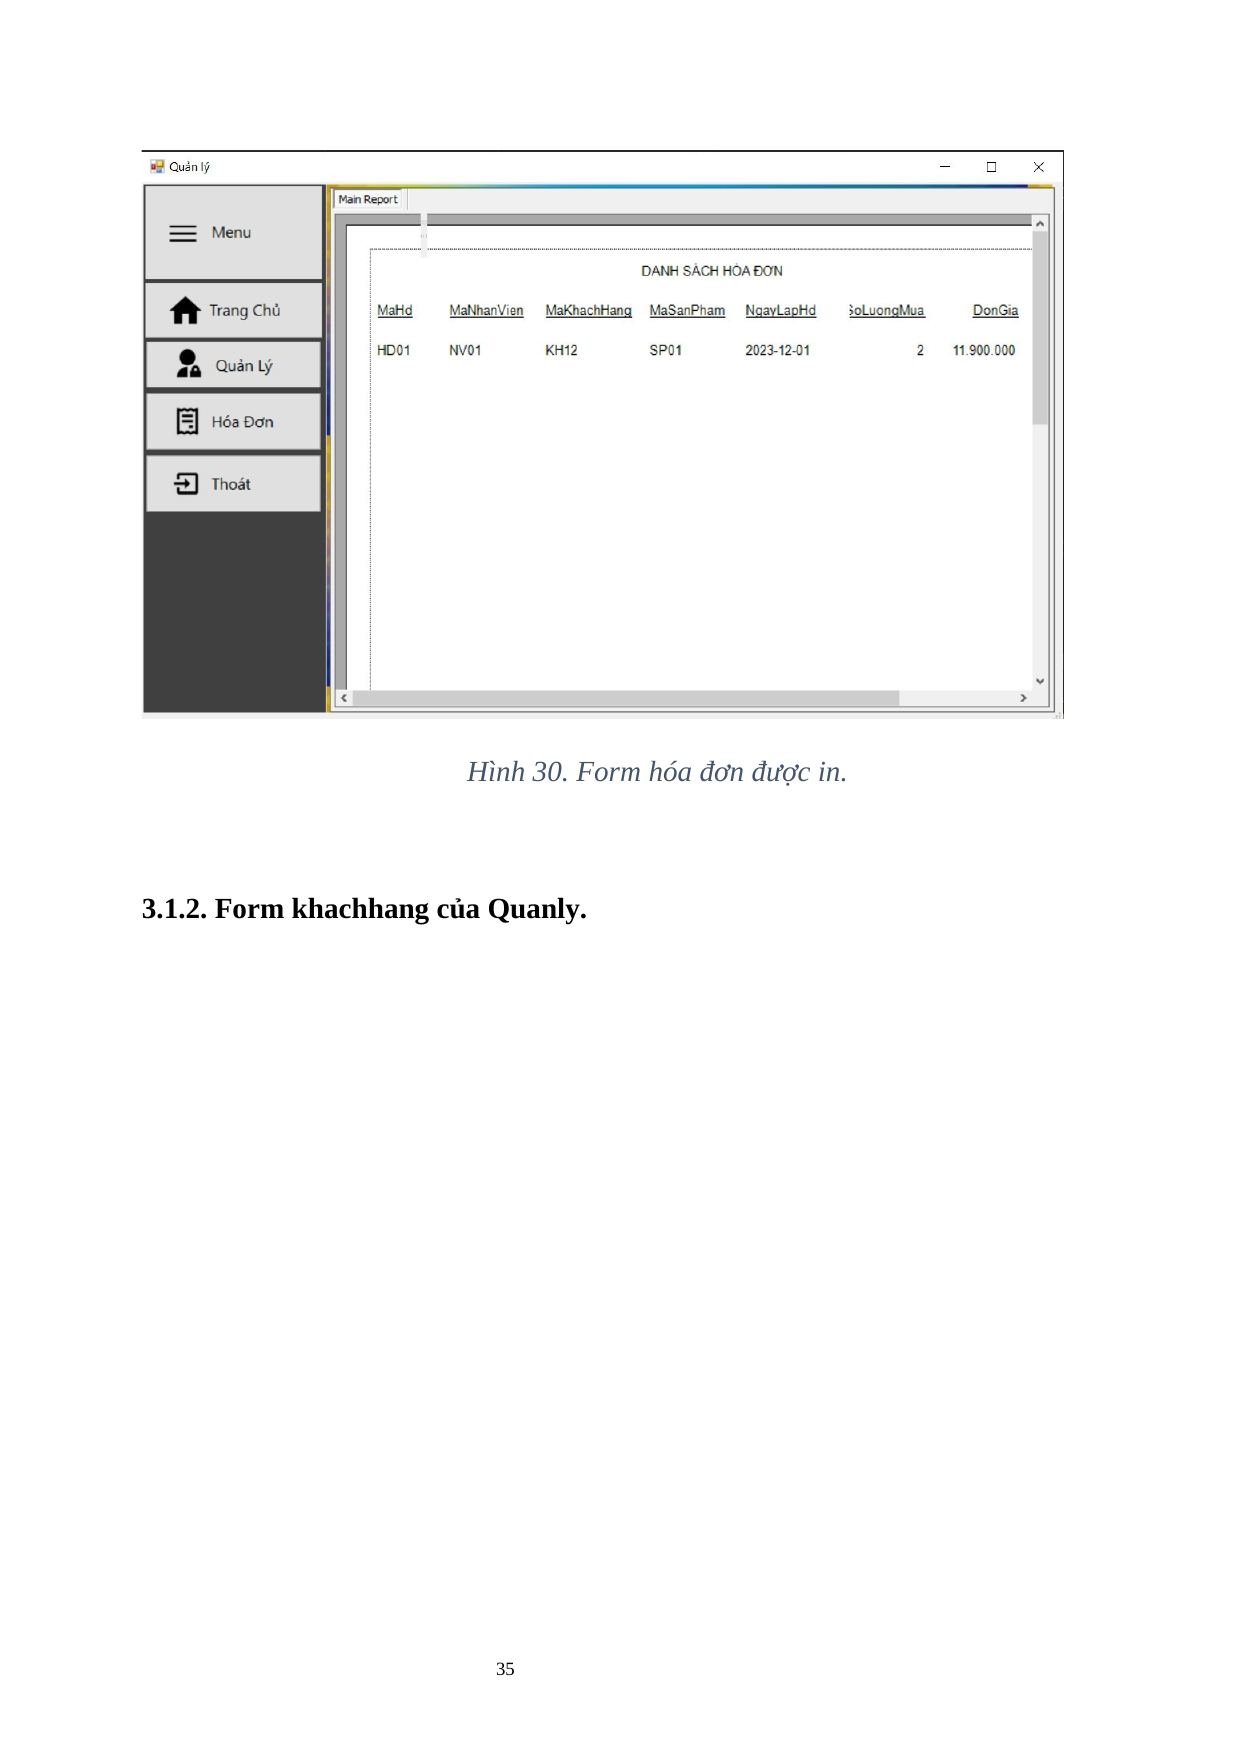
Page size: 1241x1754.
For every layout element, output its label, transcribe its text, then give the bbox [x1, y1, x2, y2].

subtitle Hình 30. Form hóa đơn được in. [142, 754, 1150, 787]
subtitle 3.1.2. Form khachhang của Quanly. [142, 891, 1150, 924]
picture [141, 150, 1064, 719]
